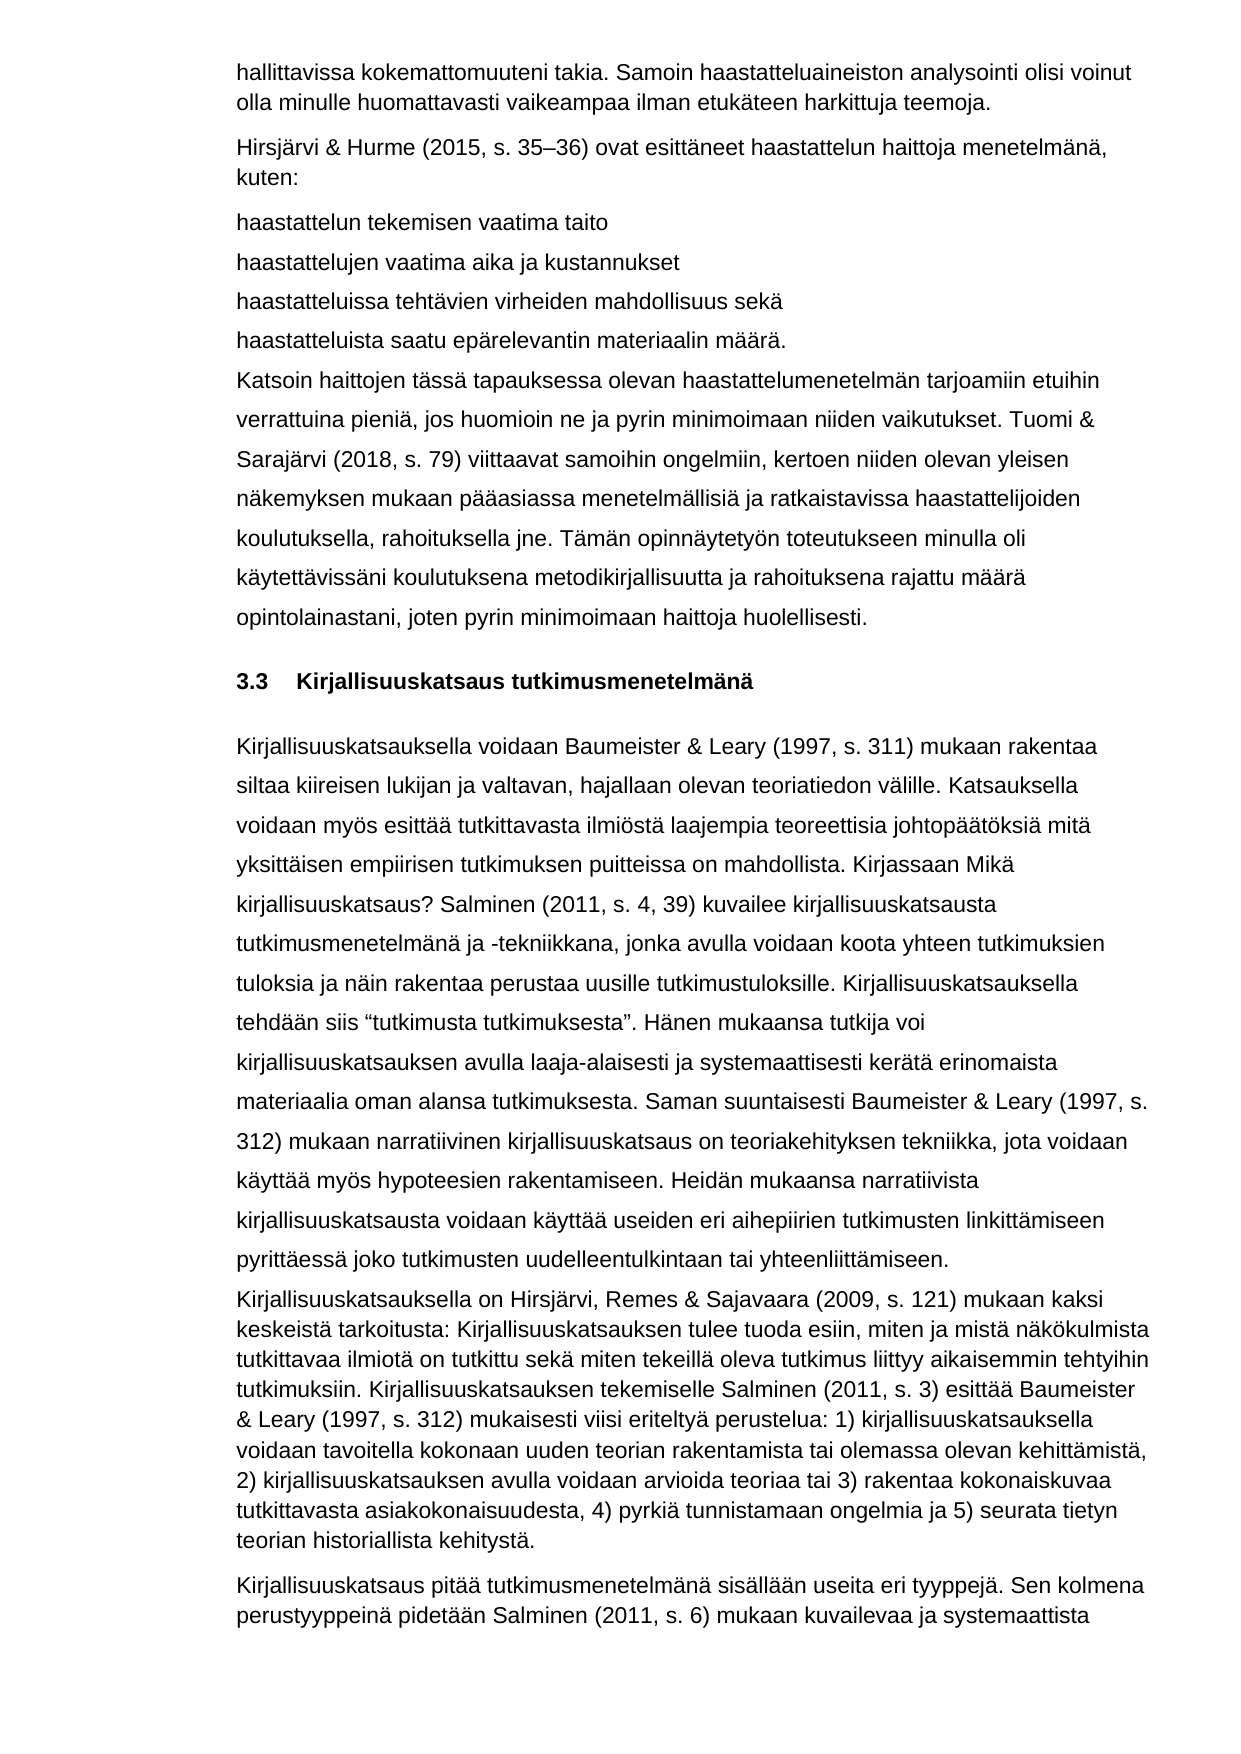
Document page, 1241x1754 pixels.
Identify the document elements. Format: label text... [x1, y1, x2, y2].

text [236, 59, 1152, 116]
text Hirsjärvi & Hurme (2015, s. 35–36) ovat esittäneet haastattelun haittoja menetelmänä, kuten: [236, 134, 1152, 191]
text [236, 1572, 1152, 1628]
text Kirjallisuuskatsauksella on Hirsjärvi, Remes & Sajavaara (2009, s. 121) mukaan kaksi keskeistä tarkoitusta: Kirjallisuuskatsauksen tulee tuoda esiin, miten ja mistä näkökulmista tutkittavaa ilmiotä on tutkittu sekä miten tekeillä oleva tutkimus liittyy aikaisemmin tehtyihin tutkimuksiin. Kirjallisuuskatsauksen tekemiselle Salminen (2011, s. 3) esittää Baumeister & Leary (1997, s. 312) mukaisesti viisi eriteltyä perustelua: 1) kirjallisuuskatsauksella voidaan tavoitella kokonaan uuden teorian rakentamista tai olemassa olevan kehittämistä, 2) kirjallisuuskatsauksen avulla voidaan arvioida teoriaa tai 3) rakentaa kokonaiskuvaa tutkittavasta asiakokonaisuudesta, 4) pyrkiä tunnistamaan ongelmia ja 5) seurata tietyn teorian historiallista kehitystä. [236, 1286, 1152, 1553]
subtitle Kirjallisuuskatsaus tutkimusmenetelmänä [236, 668, 1152, 695]
